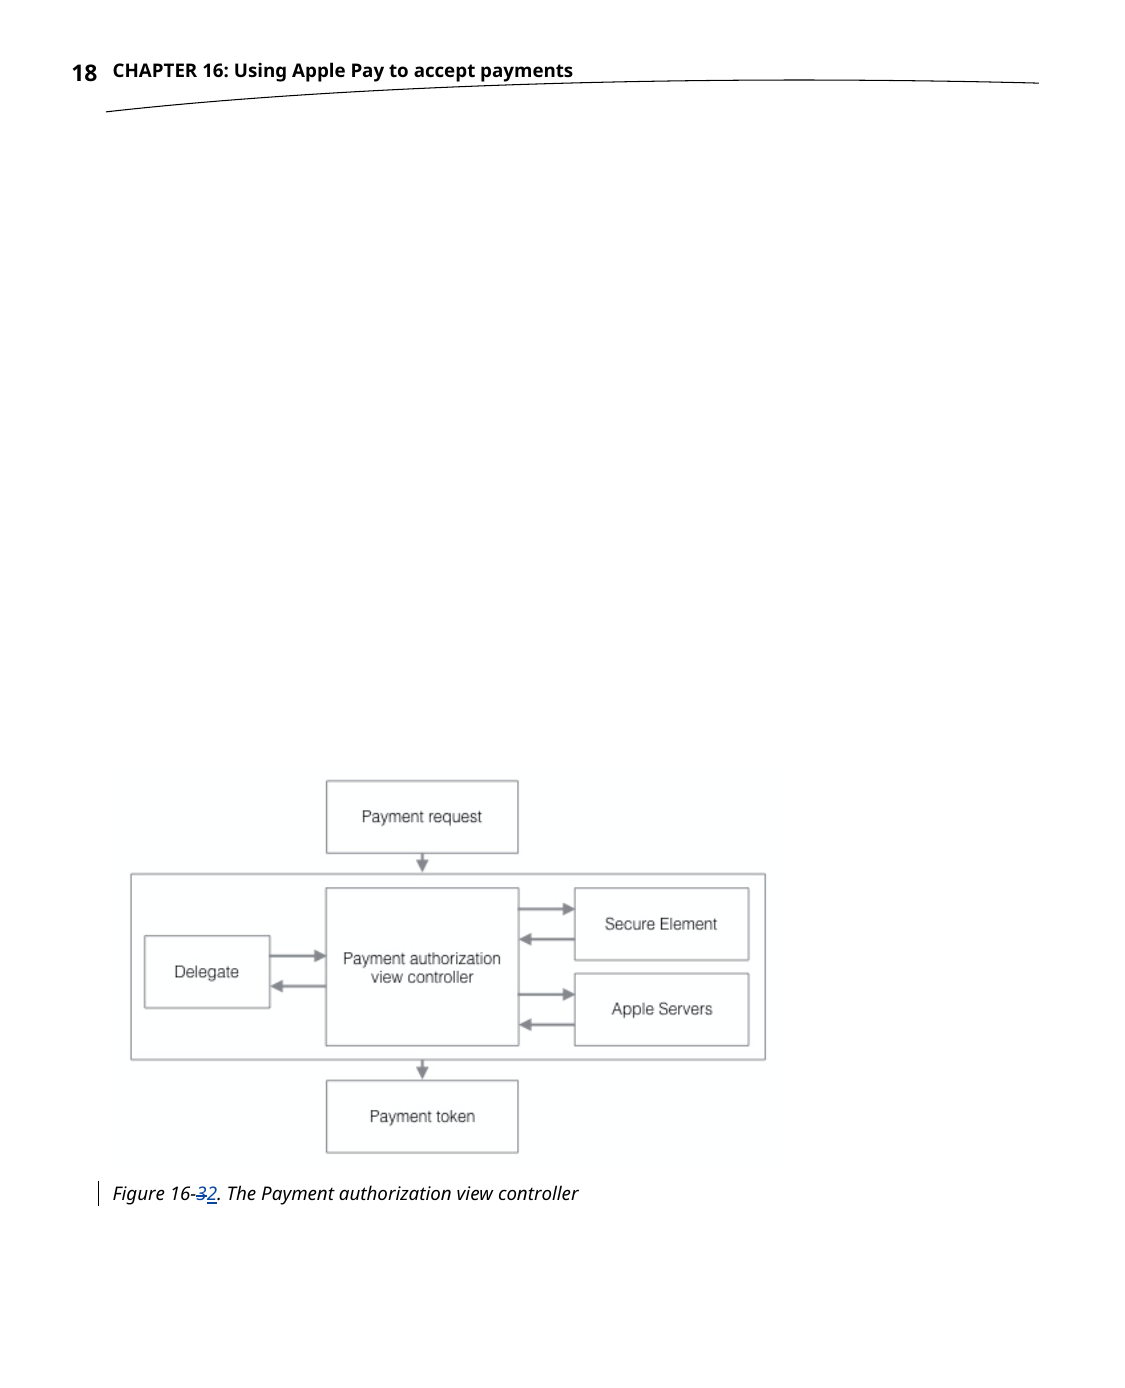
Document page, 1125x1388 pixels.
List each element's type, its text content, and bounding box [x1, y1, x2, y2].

text Figure 16-. The Payment authorization view controller [112, 1181, 1050, 1206]
picture [112, 768, 782, 1166]
